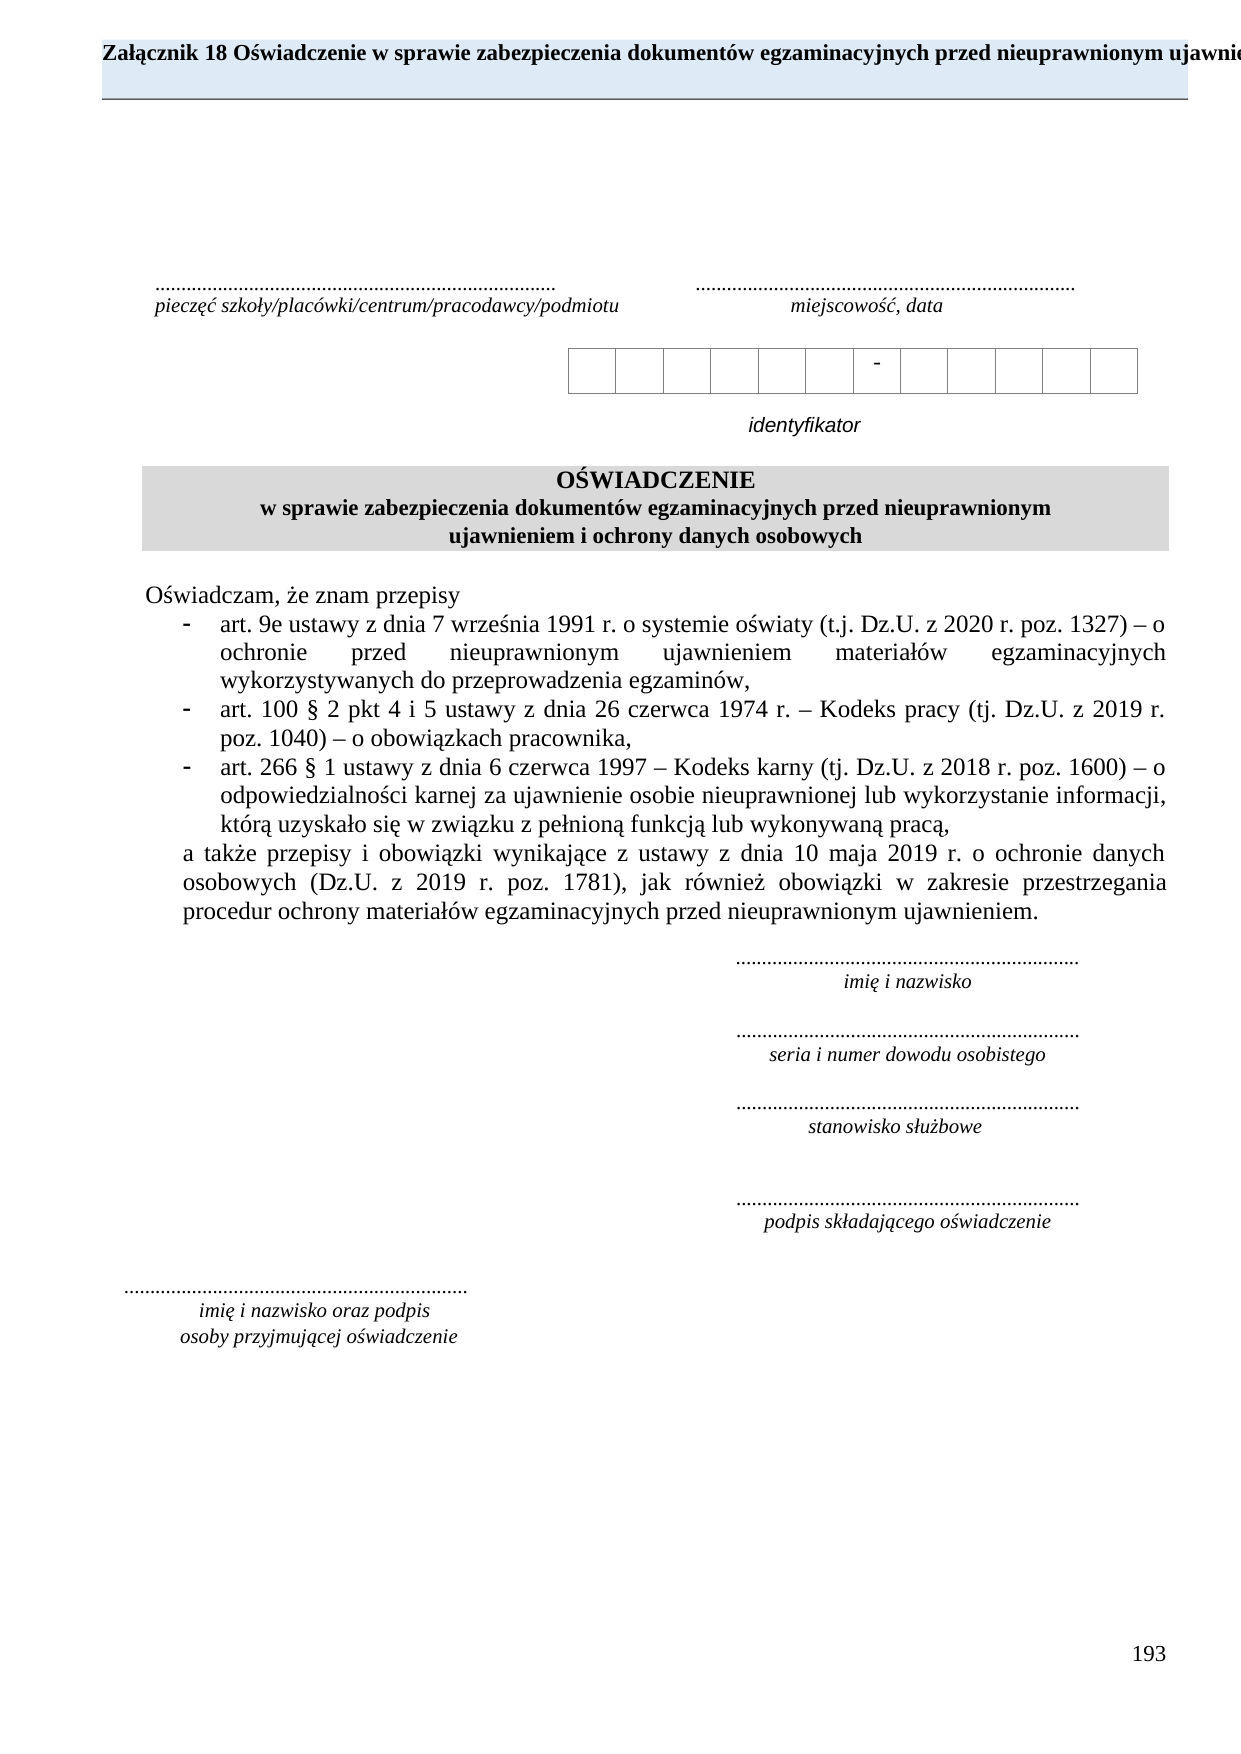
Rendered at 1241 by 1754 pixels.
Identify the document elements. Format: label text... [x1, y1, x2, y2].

text stanowisko służbowe [808, 1114, 1240, 1138]
text .................................................................. [640, 1018, 1175, 1042]
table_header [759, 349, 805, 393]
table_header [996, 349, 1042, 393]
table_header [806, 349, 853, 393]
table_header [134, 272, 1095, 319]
text seria i numer dowodu osobistego [640, 1042, 1175, 1066]
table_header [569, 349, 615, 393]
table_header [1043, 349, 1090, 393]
list art. 266 § 1 ustawy z dnia 6 czerwca 1997 – Kodeks karny (tj. Dz.U. z 2018 r. poz. 1600) – o odpowiedzialności karnej za ujawnienie osobie nieuprawnionej lub wykorzystanie informacji, którą uzyskało się w związku z pełnioną funkcją lub wykonywaną pracą, [183, 752, 1167, 838]
list art. 9e ustawy z dnia 7 września 1991 r. o systemie oświaty (t.j. Dz.U. z 2020 r. poz. 1327) – o ochronie przed nieuprawnionym ujawnieniem materiałów egzaminacyjnych wykorzystywanych do przeprowadzenia egzaminów, [182, 610, 1166, 694]
text .................................................................. [639, 945, 1175, 969]
text identyfikator [748, 413, 1240, 437]
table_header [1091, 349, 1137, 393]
text .................................................................. [124, 1274, 1240, 1298]
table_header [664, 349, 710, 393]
text .................................................................. [640, 1186, 1175, 1210]
text imię i nazwisko oraz podpis osoby przyjmującej oświadczenie [180, 1298, 459, 1348]
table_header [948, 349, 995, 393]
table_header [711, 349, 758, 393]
text .................................................................. [640, 1089, 1175, 1114]
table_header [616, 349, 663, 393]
text imię i nazwisko [640, 969, 1175, 993]
text Oświadczam, że znam przepisy [145, 581, 1240, 609]
text podpis składającego oświadczenie [640, 1210, 1175, 1233]
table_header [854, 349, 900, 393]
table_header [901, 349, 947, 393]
list art. 100 § 2 pkt 4 i 5 ustawy z dnia 26 czerwca 1974 r. – Kodeks pracy (tj. Dz.U. z 2019 r. poz. 1040) – o obowiązkach pracownika, [182, 695, 1167, 751]
text a także przepisy i obowiązki wynikające z ustawy z dnia 10 maja 2019 r. o ochronie danych osobowych (Dz.U. z 2019 r. poz. 1781), jak również obowiązki w zakresie przestrzegania procedur ochrony materiałów egzaminacyjnych przed nieuprawnionym ujawnieniem. [183, 838, 1167, 925]
